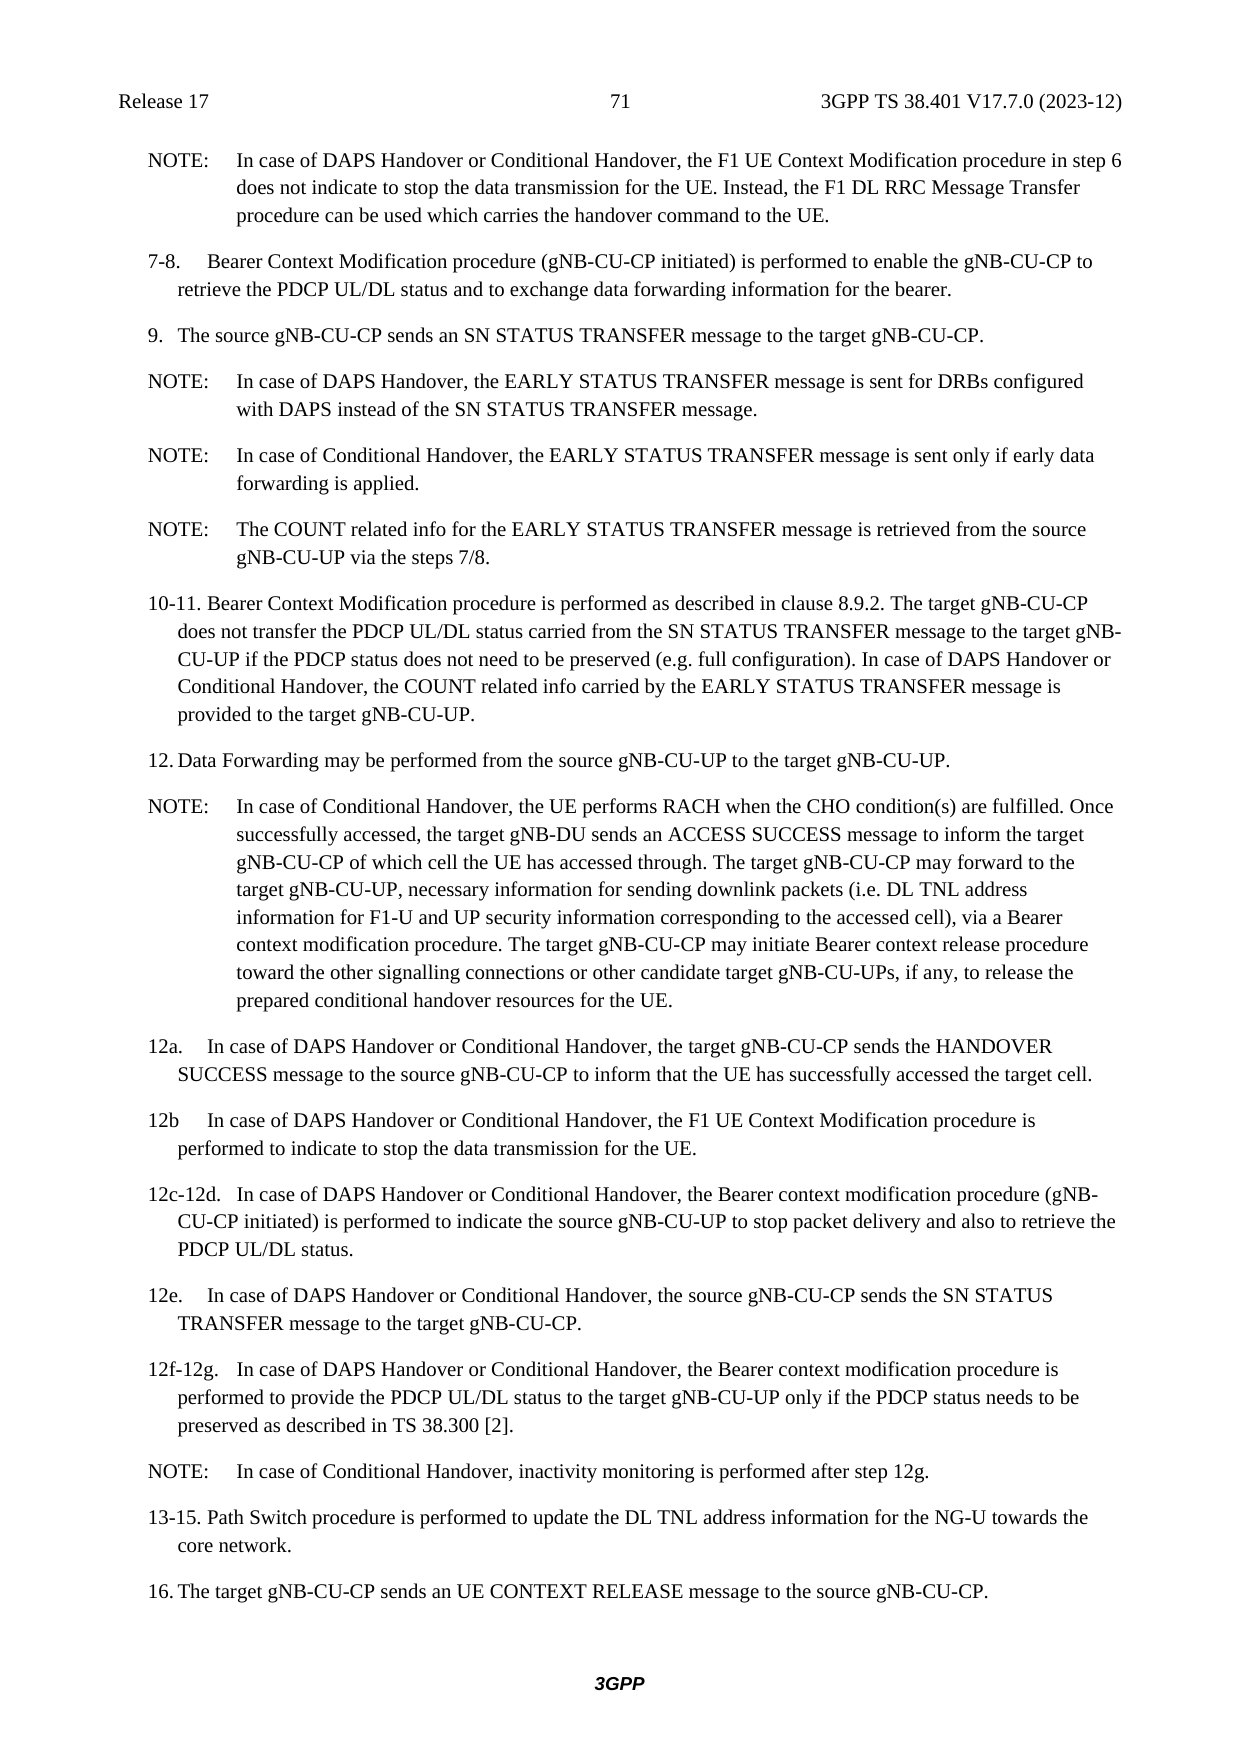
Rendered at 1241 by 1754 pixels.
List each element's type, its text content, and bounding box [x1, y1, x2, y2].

text 13-15. Path Switch procedure is performed to update the DL TNL address information for the NG-U towards the core network. [148, 1505, 1122, 1557]
text NOTE: In case of Conditional Handover, the UE performs RACH when the CHO condition(s) are fulfilled. Once successfully accessed, the target gNB-DU sends an ACCESS SUCCESS message to inform the target gNB-CU-CP of which cell the UE has accessed through. The target gNB-CU-CP may forward to the target gNB-CU-UP, necessary information for sending downlink packets (i.e. DL TNL address information for F1-U and UP security information corresponding to the accessed cell), via a Bearer context modification procedure. The target gNB-CU-CP may initiate Bearer context release procedure toward the other signalling connections or other candidate target gNB-CU-UPs, if any, to release the prepared conditional handover resources for the UE. [148, 794, 1122, 1012]
text 7-8. Bearer Context Modification procedure (gNB-CU-CP initiated) is performed to enable the gNB-CU-CP to retrieve the PDCP UL/DL status and to exchange data forwarding information for the bearer. [148, 249, 1122, 301]
text 12f-12g. In case of DAPS Handover or Conditional Handover, the Bearer context modification procedure is performed to provide the PDCP UL/DL status to the target gNB-CU-UP only if the PDCP status needs to be preserved as described in TS 38.300 [2]. [148, 1357, 1122, 1437]
text NOTE: The COUNT related info for the EARLY STATUS TRANSFER message is retrieved from the source gNB-CU-UP via the steps 7/8. [148, 517, 1122, 569]
text 12a. In case of DAPS Handover or Conditional Handover, the target gNB-CU-CP sends the HANDOVER SUCCESS message to the source gNB-CU-CP to inform that the UE has successfully accessed the target cell. [148, 1034, 1122, 1086]
text 12b In case of DAPS Handover or Conditional Handover, the F1 UE Context Modification procedure is performed to indicate to stop the data transmission for the UE. [148, 1108, 1122, 1159]
text 16. The target gNB-CU-CP sends an UE CONTEXT RELEASE message to the source gNB-CU-CP. [148, 1579, 1122, 1603]
text 9. The source gNB-CU-CP sends an SN STATUS TRANSFER message to the target gNB-CU-CP. [148, 323, 1122, 347]
text 12e. In case of DAPS Handover or Conditional Handover, the source gNB-CU-CP sends the SN STATUS TRANSFER message to the target gNB-CU-CP. [148, 1283, 1122, 1335]
text 10-11. Bearer Context Modification procedure is performed as described in clause 8.9.2. The target gNB-CU-CP does not transfer the PDCP UL/DL status carried from the SN STATUS TRANSFER message to the target gNB-CU-UP if the PDCP status does not need to be preserved (e.g. full configuration). In case of DAPS Handover or Conditional Handover, the COUNT related info carried by the EARLY STATUS TRANSFER message is provided to the target gNB-CU-UP. [148, 591, 1122, 726]
text NOTE: In case of Conditional Handover, the EARLY STATUS TRANSFER message is sent only if early data forwarding is applied. [148, 443, 1122, 495]
text NOTE: In case of DAPS Handover or Conditional Handover, the F1 UE Context Modification procedure in step 6 does not indicate to stop the data transmission for the UE. Instead, the F1 DL RRC Message Transfer procedure can be used which carries the handover command to the UE. [148, 147, 1122, 227]
text 12. Data Forwarding may be performed from the source gNB-CU-UP to the target gNB-CU-UP. [148, 748, 1122, 772]
text NOTE: In case of Conditional Handover, inactivity monitoring is performed after step 12g. [148, 1459, 1122, 1483]
text NOTE: In case of DAPS Handover, the EARLY STATUS TRANSFER message is sent for DRBs configured with DAPS instead of the SN STATUS TRANSFER message. [148, 369, 1122, 421]
text 12c-12d. In case of DAPS Handover or Conditional Handover, the Bearer context modification procedure (gNB-CU-CP initiated) is performed to indicate the source gNB-CU-UP to stop packet delivery and also to retrieve the PDCP UL/DL status. [148, 1182, 1122, 1261]
